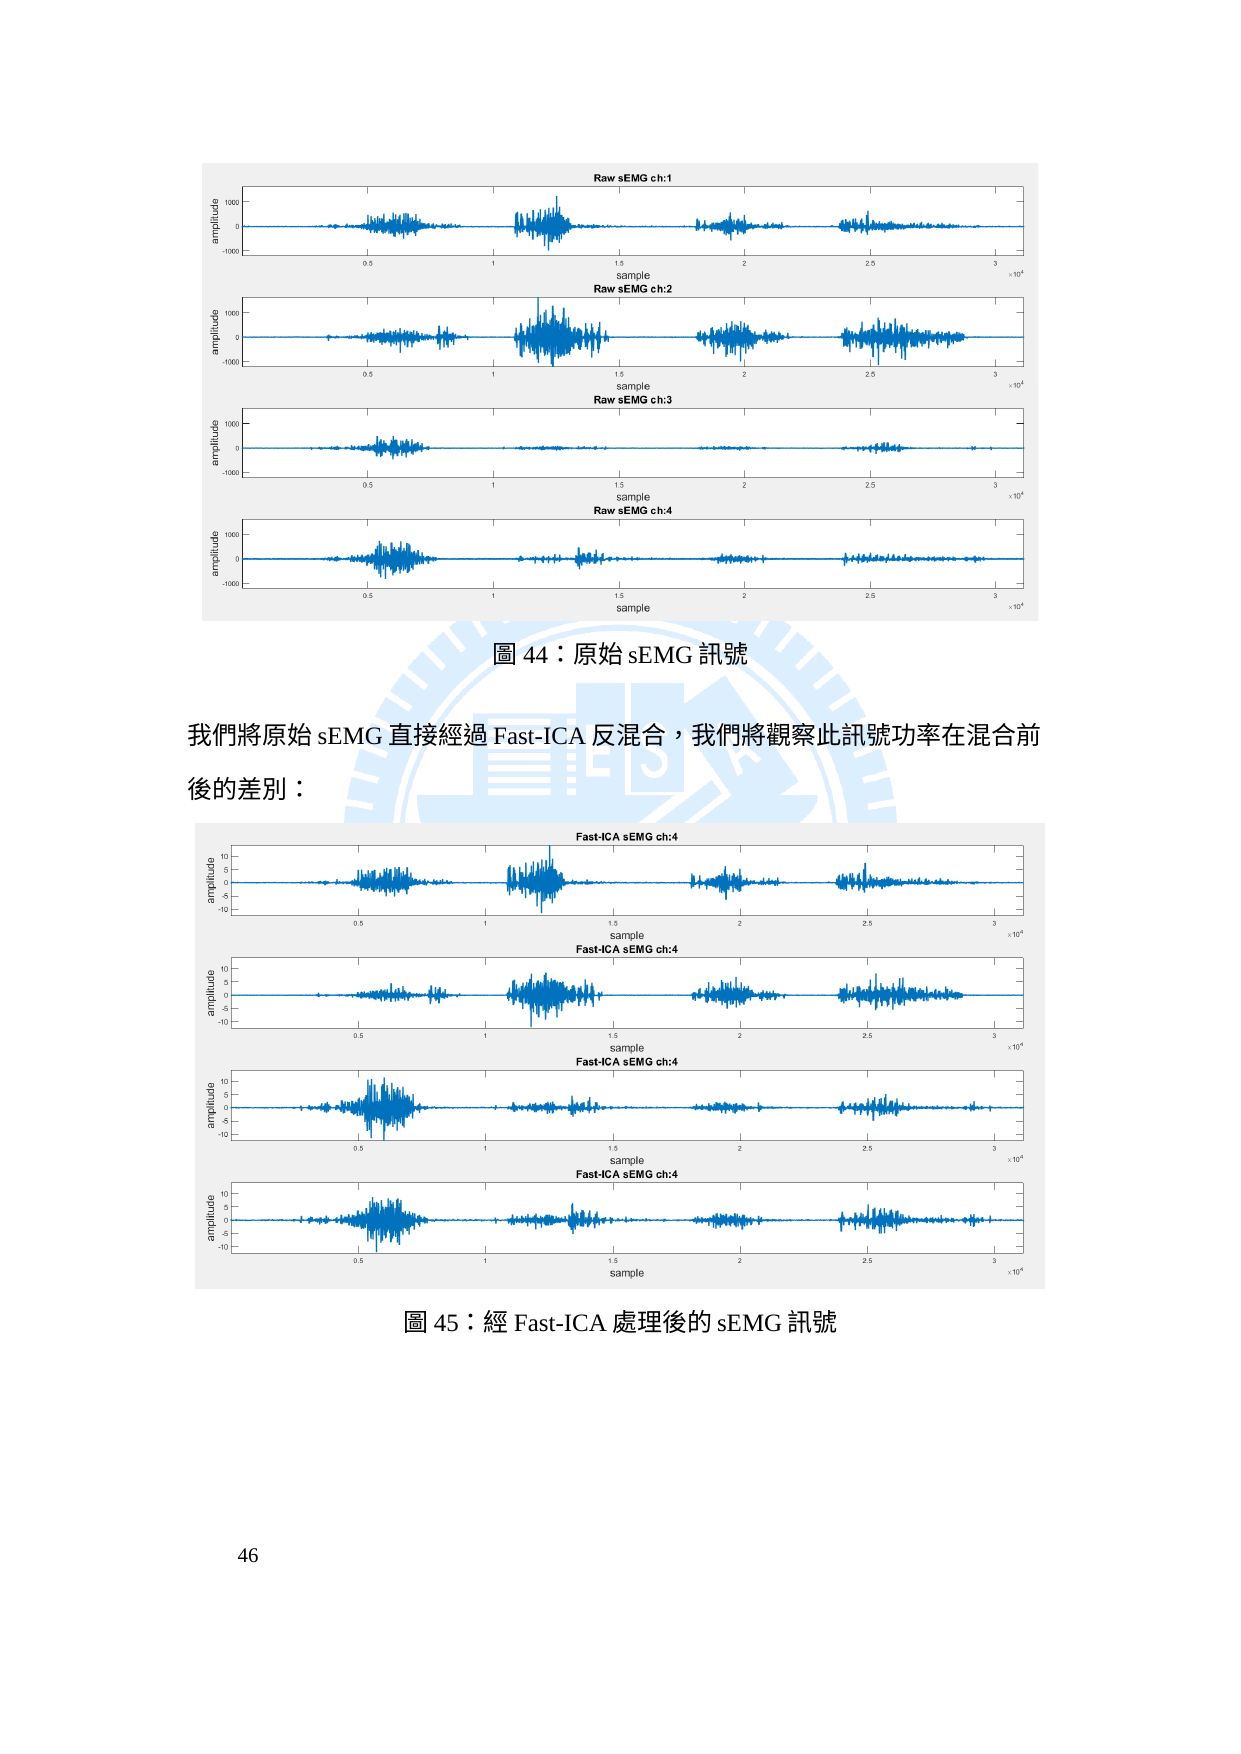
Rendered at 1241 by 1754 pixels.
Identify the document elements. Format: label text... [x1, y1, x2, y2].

picture [194, 823, 1046, 1289]
text 圖 44：原始sEMG訊號 [187, 635, 1053, 671]
text 我們將原始sEMG直接經過Fast-ICA反混合，我們將觀察此訊號功率在混合前後的差別： [187, 715, 1053, 806]
picture [202, 163, 1039, 621]
text 圖 45：經Fast-ICA處理後的sEMG訊號 [187, 1303, 1053, 1339]
